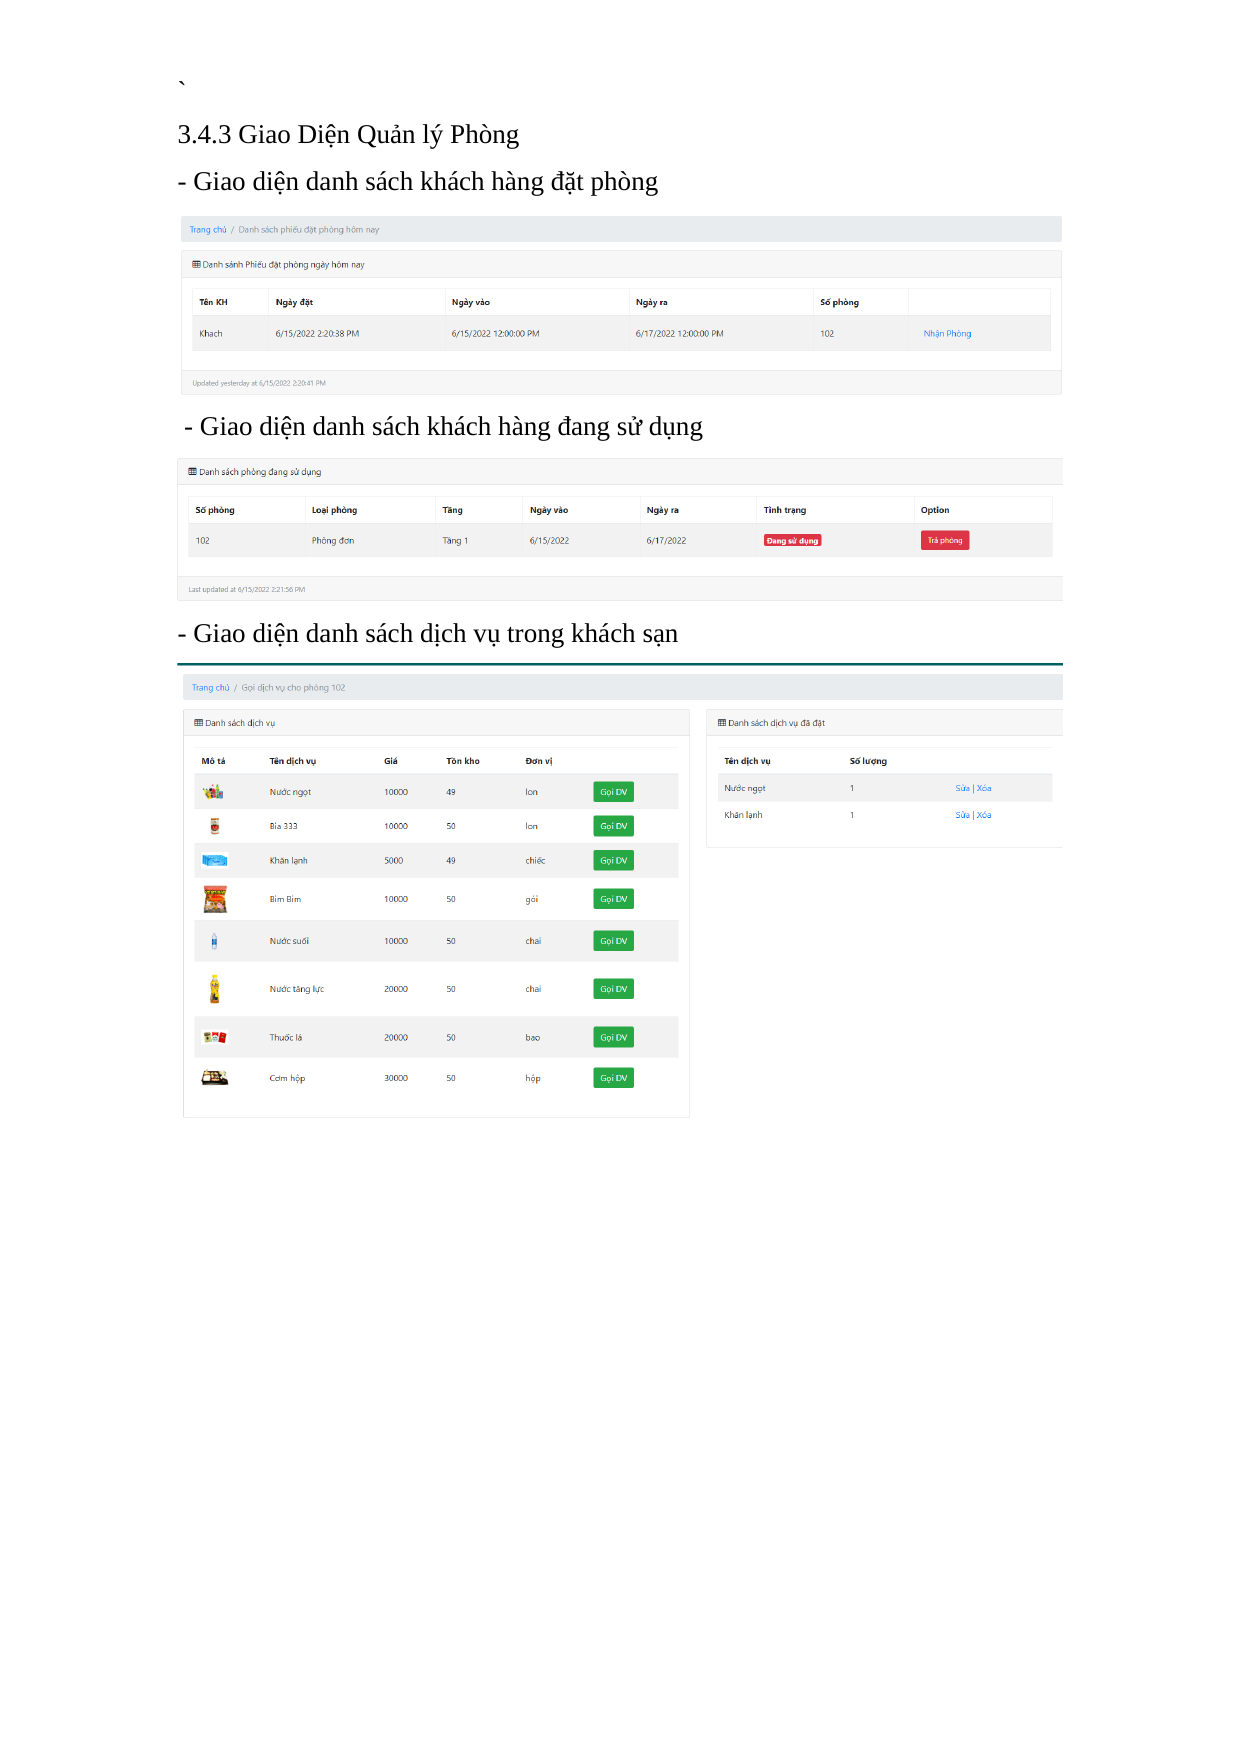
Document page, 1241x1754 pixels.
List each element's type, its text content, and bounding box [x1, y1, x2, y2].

text - Giao diện danh sách khách hàng đặt phòng [177, 165, 1122, 196]
subtitle 3.4.3 Giao Diện Quản lý Phòng [177, 118, 1122, 149]
picture [177, 456, 1063, 602]
picture [177, 211, 1063, 395]
text - Giao diện danh sách khách hàng đang sử dụng [177, 410, 1122, 441]
text - Giao diện danh sách dịch vụ trong khách sạn [177, 617, 1122, 648]
picture [177, 663, 1063, 1126]
